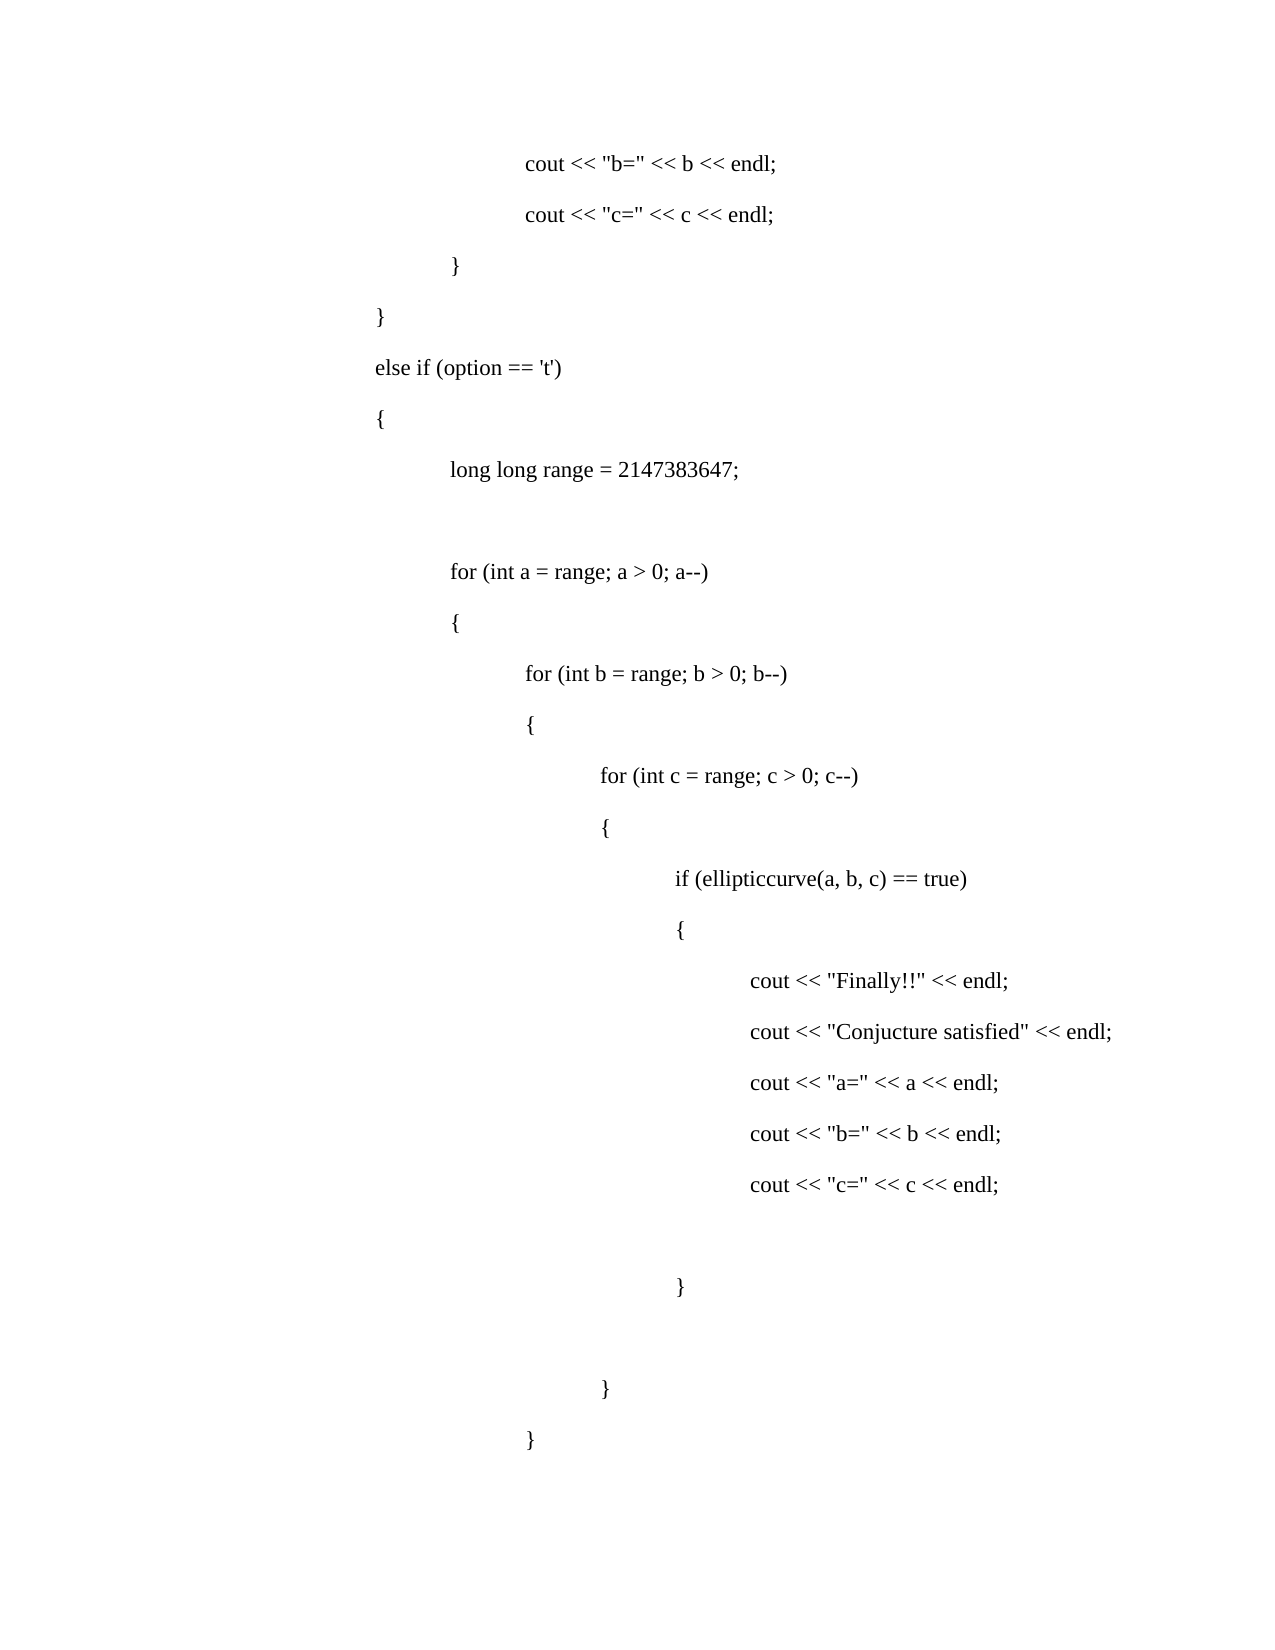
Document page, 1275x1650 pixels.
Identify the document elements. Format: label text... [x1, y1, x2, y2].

text { [150, 609, 1125, 636]
text } [150, 1273, 1125, 1299]
text } [150, 1426, 1125, 1452]
text { [150, 405, 1125, 432]
text } [150, 1375, 1125, 1401]
text for (int c = range; c > 0; c--) [150, 762, 1125, 789]
text cout << "b=" << b << endl; [150, 1120, 1125, 1146]
text cout << "c=" << c << endl; [150, 201, 1125, 227]
text for (int b = range; b > 0; b--) [150, 660, 1125, 687]
text cout << "c=" << c << endl; [150, 1171, 1125, 1197]
text { [150, 813, 1125, 840]
text { [150, 916, 1125, 942]
text } [150, 303, 1125, 329]
text cout << "Finally!!" << endl; [150, 967, 1125, 993]
text long long range = 2147383647; [150, 456, 1125, 483]
text else if (option == 't') [150, 354, 1125, 381]
text cout << "Conjucture satisfied" << endl; [150, 1018, 1125, 1044]
text { [150, 711, 1125, 738]
text cout << "b=" << b << endl; [150, 150, 1125, 176]
text if (ellipticcurve(a, b, c) == true) [150, 864, 1125, 891]
text for (int a = range; a > 0; a--) [150, 558, 1125, 585]
text cout << "a=" << a << endl; [150, 1069, 1125, 1095]
text } [150, 252, 1125, 278]
